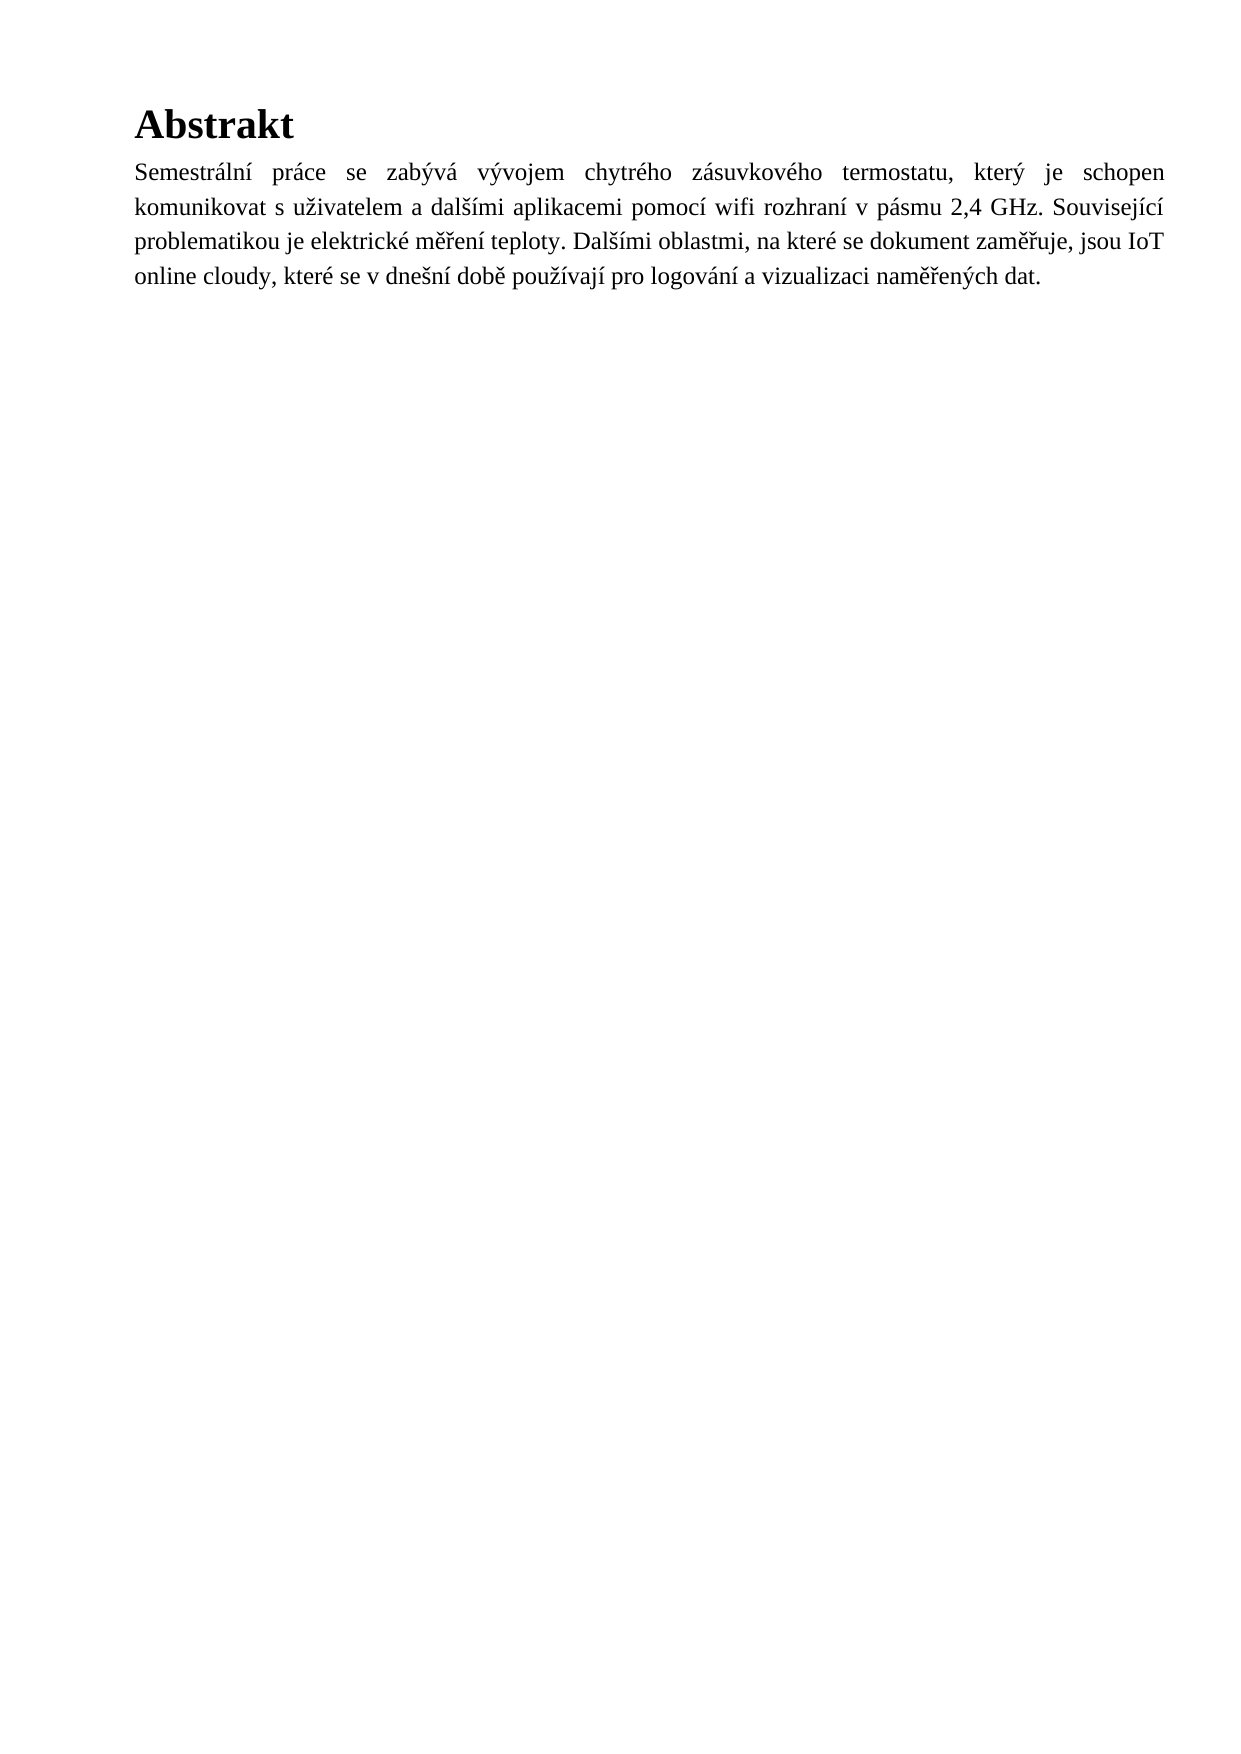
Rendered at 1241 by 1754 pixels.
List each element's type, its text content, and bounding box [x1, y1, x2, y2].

text Semestrální práce se zabývá vývojem chytrého zásuvkového termostatu, který je schopen komunikovat s uživatelem a dalšími aplikacemi pomocí wifi rozhraní v pásmu 2,4 GHz. Související problematikou je elektrické měření teploty. Dalšími oblastmi, na které se dokument zaměřuje, jsou IoT online cloudy, které se v dnešní době používají pro logování a vizualizaci naměřených dat. [134, 157, 1165, 290]
text Abstrakt [134, 100, 1165, 148]
